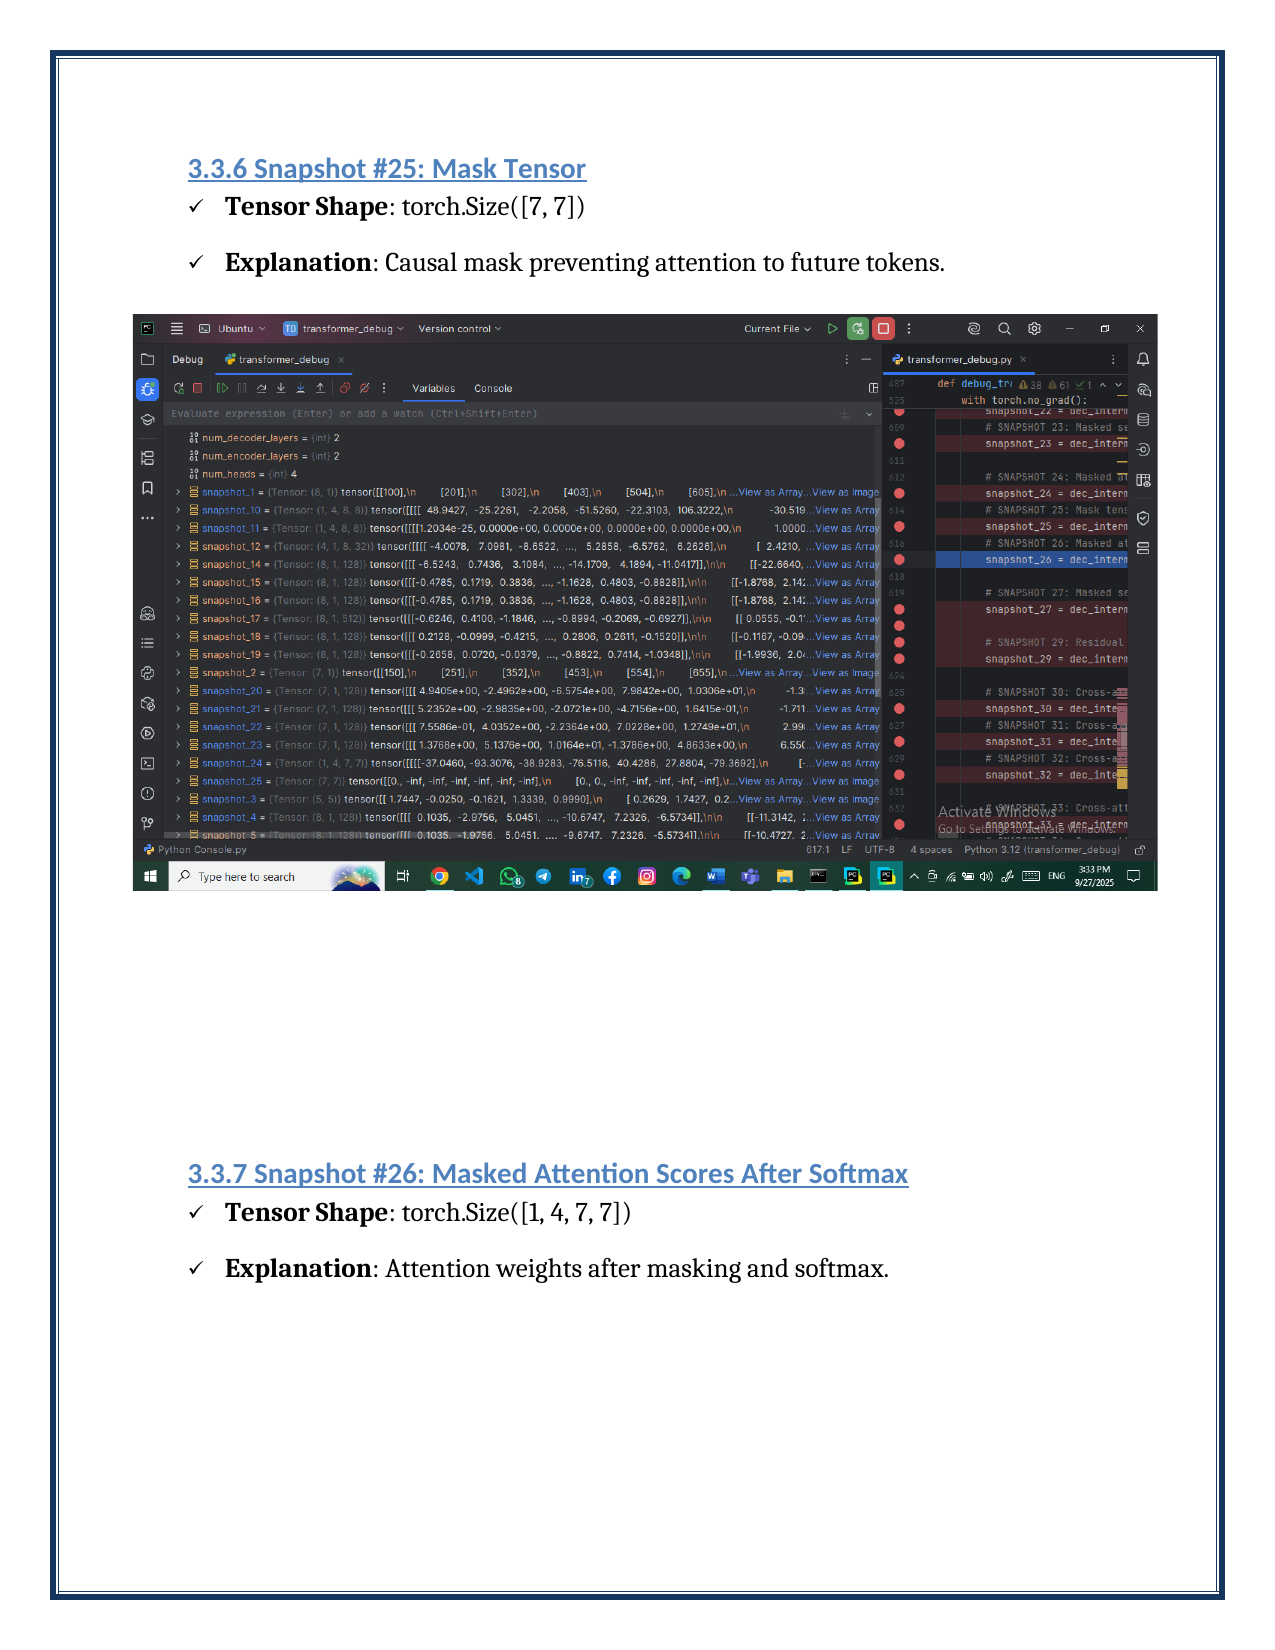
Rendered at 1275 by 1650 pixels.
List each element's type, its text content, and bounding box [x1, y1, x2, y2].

list Tensor Shape: torch.Size([7, 7]) [187, 191, 1087, 222]
subtitle 3.3.7 Snapshot #26: Masked Attention Scores After Softmax [187, 1156, 1087, 1191]
list Explanation: Causal mask preventing attention to future tokens. [187, 247, 1087, 279]
picture [132, 314, 1158, 891]
list Explanation: Attention weights after masking and softmax. [187, 1253, 1087, 1284]
subtitle 3.3.6 Snapshot #25: Mask Tensor [187, 150, 1087, 186]
list Tensor Shape: torch.Size([1, 4, 7, 7]) [187, 1197, 1087, 1228]
